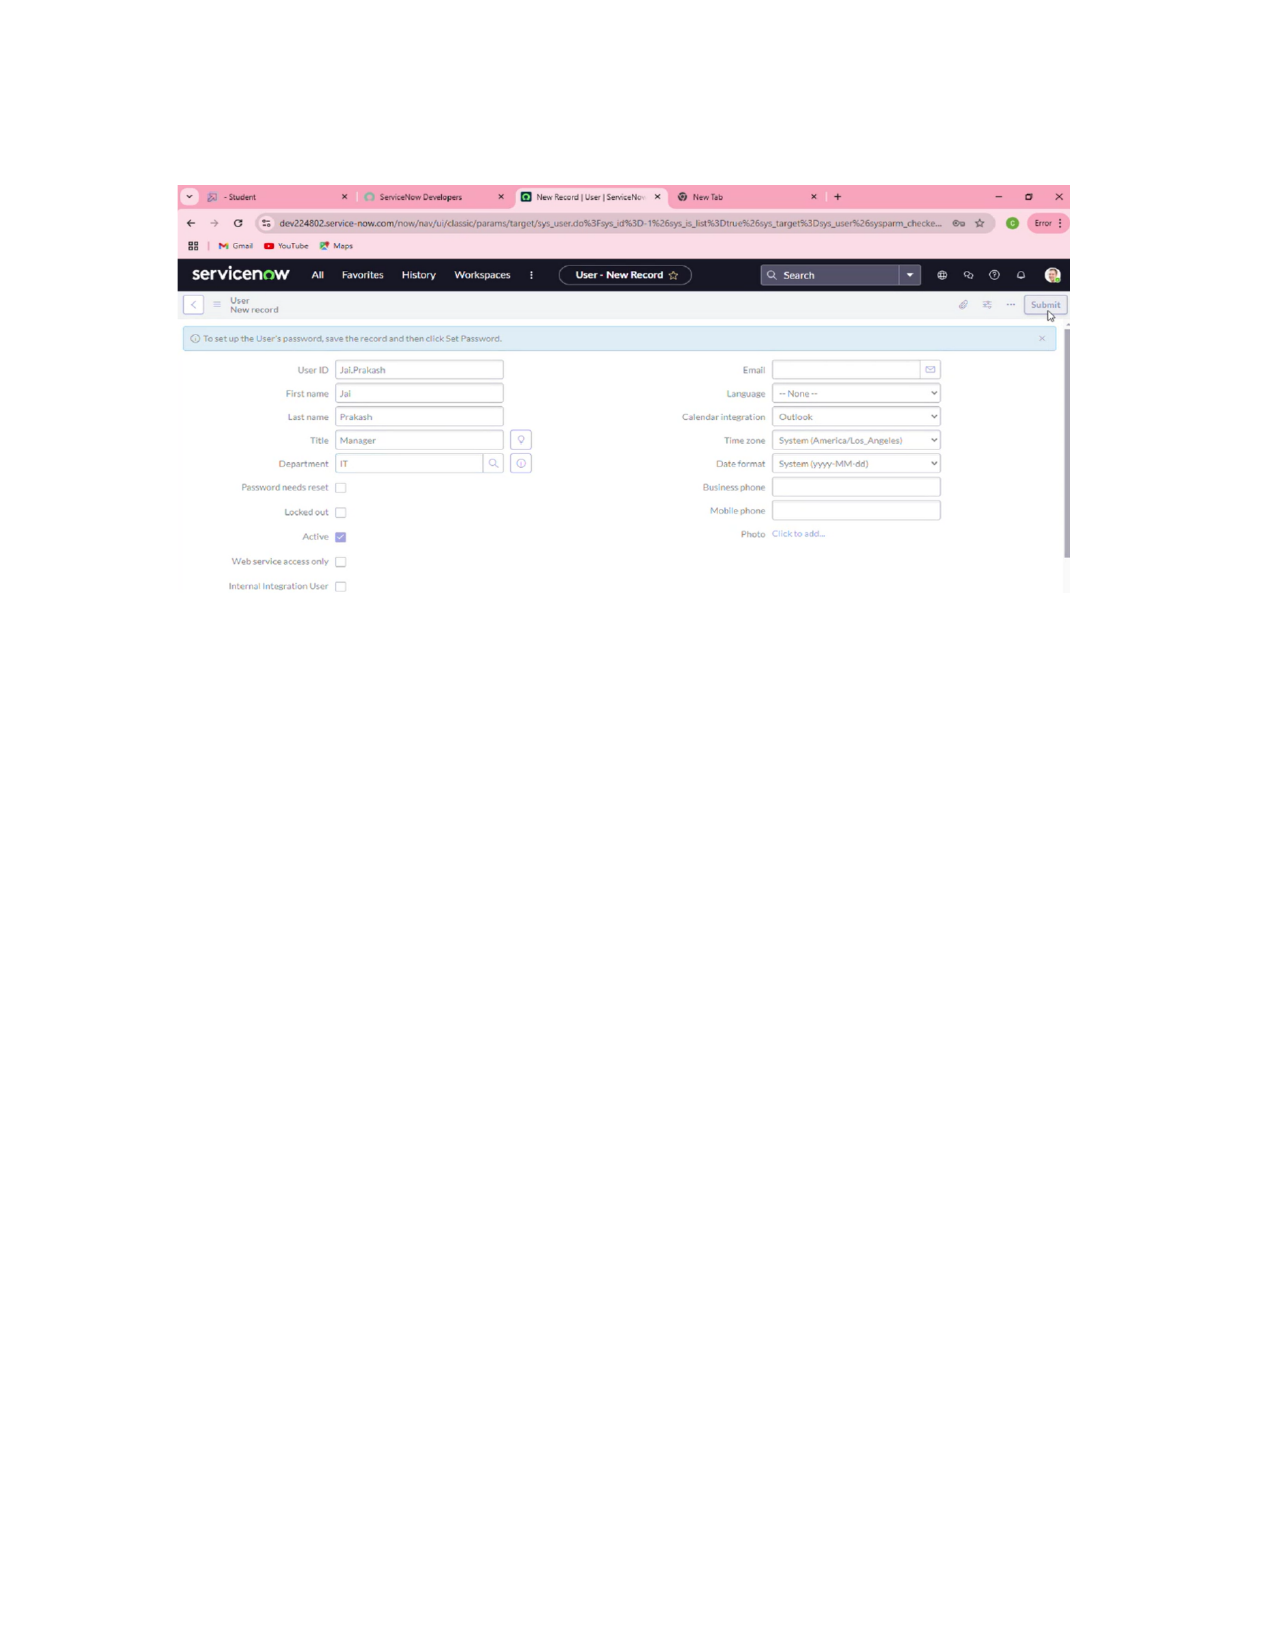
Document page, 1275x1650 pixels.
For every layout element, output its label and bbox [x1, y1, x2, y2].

picture [176, 185, 1069, 592]
